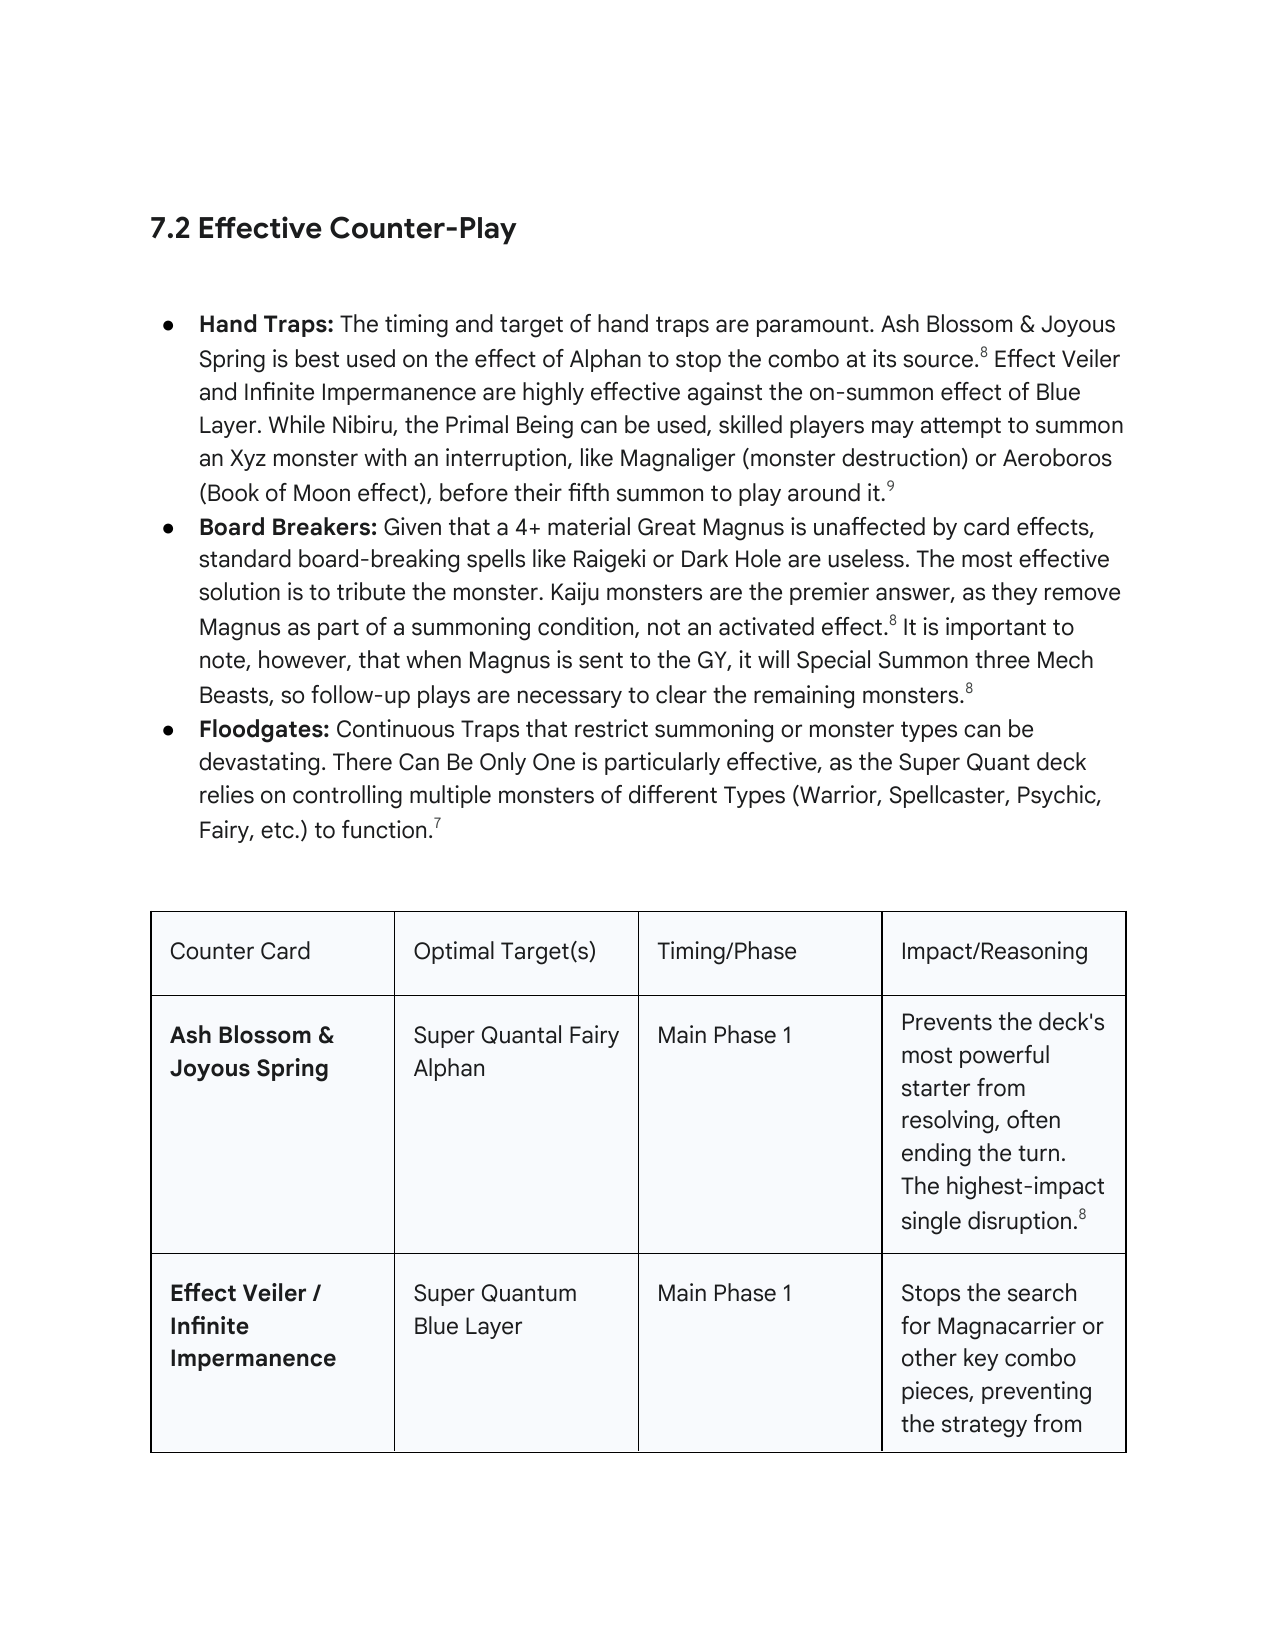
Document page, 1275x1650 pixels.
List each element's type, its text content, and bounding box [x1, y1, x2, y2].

table_cell Prevents the deck's most powerful starter from resolving, often ending the turn. The highest-impact single disruption.8 [883, 996, 1125, 1253]
table_cell Main Phase 1 [639, 996, 881, 1253]
subtitle 7.2 Effective Counter-Play [150, 211, 1125, 247]
table_cell Main Phase 1 [639, 1254, 881, 1451]
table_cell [152, 1254, 394, 1451]
table_header Optimal Target(s) [395, 912, 638, 994]
table_cell Super Quantal Fairy Alphan [395, 996, 638, 1253]
list Floodgates: Continuous Traps that restrict summoning or monster types can be devastating. There Can Be Only One is particularly effective, as the Super Quant deck relies on controlling multiple monsters of different Types (Warrior, Spellcaster, Psychic, Fairy, etc.) to function.7 [161, 716, 1125, 845]
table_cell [883, 1254, 1125, 1451]
table_header Counter Card [152, 912, 394, 994]
table_cell Ash Blossom & Joyous Spring [152, 996, 394, 1253]
list Hand Traps: The timing and target of hand traps are paramount. Ash Blossom & Joyous Spring is best used on the effect of Alphan to stop the combo at its source.8 Effect Veiler and Infinite Impermanence are highly effective against the on-summon effect of Blue Layer. While Nibiru, the Primal Being can be used, skilled players may attempt to summon an Xyz monster with an interruption, like Magnaliger (monster destruction) or Aeroboros (Book of Moon effect), before their fifth summon to play around it.9 [161, 310, 1125, 508]
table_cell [395, 1254, 638, 1451]
list Board Breakers: Given that a 4+ material Great Magnus is unaffected by card effects, standard board-breaking spells like Raigeki or Dark Hole are useless. The most effective solution is to tribute the monster. Kaiju monsters are the premier answer, as they remove Magnus as part of a summoning condition, not an activated effect.8 It is important to note, however, that when Magnus is sent to the GY, it will Special Summon three Mech Beasts, so follow-up plays are necessary to clear the remaining monsters.8 [161, 513, 1125, 711]
table_header Impact/Reasoning [883, 912, 1125, 994]
table_header Timing/Phase [639, 912, 881, 994]
